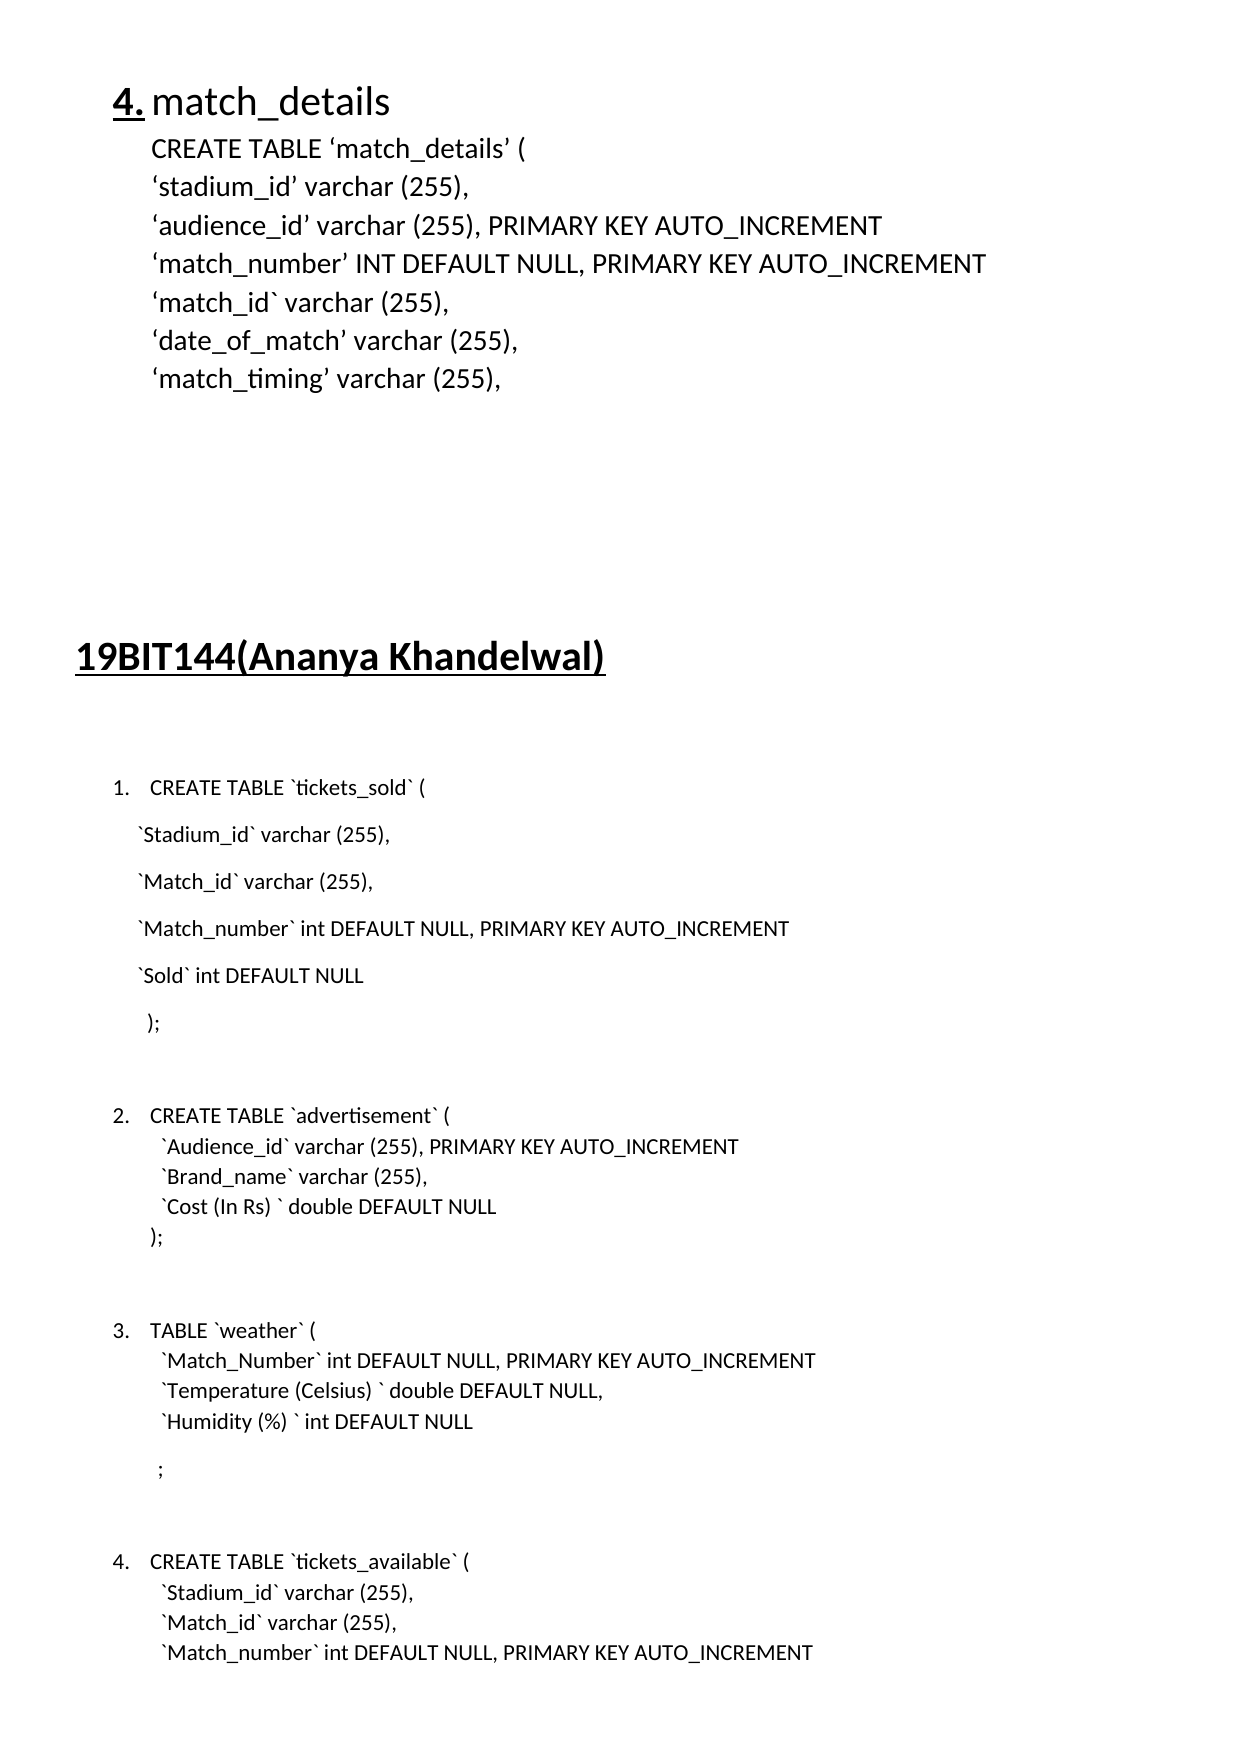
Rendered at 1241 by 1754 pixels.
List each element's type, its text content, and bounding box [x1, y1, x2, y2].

text `Audience_id` varchar (255), PRIMARY KEY AUTO_INCREMENT [150, 1132, 1165, 1160]
list match_details [112, 75, 1165, 126]
text `Match_number` int DEFAULT NULL, PRIMARY KEY AUTO_INCREMENT [150, 1638, 1165, 1666]
text ); [75, 1008, 1165, 1036]
text `Match_id` varchar (255), [150, 1608, 1165, 1636]
text ‘audience_id’ varchar (255), PRIMARY KEY AUTO_INCREMENT [151, 207, 1165, 242]
text `Brand_name` varchar (255), [150, 1162, 1165, 1190]
text `Sold` int DEFAULT NULL [75, 961, 1165, 989]
text `Stadium_id` varchar (255), [150, 1578, 1165, 1606]
text ; [75, 1454, 1165, 1482]
text 19BIT144(Ananya Khandelwal) [75, 630, 1165, 681]
text ‘stadium_id’ varchar (255), [151, 168, 1165, 204]
text ‘match_id` varchar (255), [151, 284, 1165, 319]
text ); [150, 1222, 1165, 1250]
list TABLE `weather` ( [112, 1316, 1165, 1344]
text ‘match_timing’ varchar (255), [151, 361, 1165, 396]
list CREATE TABLE `tickets_sold` ( [112, 773, 1165, 801]
text ‘date_of_match’ varchar (255), [151, 322, 1165, 358]
text `Temperature (Celsius) ` double DEFAULT NULL, [150, 1377, 1165, 1404]
list CREATE TABLE `tickets_available` ( [112, 1547, 1165, 1575]
text CREATE TABLE ‘match_details’ ( [151, 130, 1165, 166]
text ‘match_number’ INT DEFAULT NULL, PRIMARY KEY AUTO_INCREMENT [151, 245, 1165, 281]
text `Match_number` int DEFAULT NULL, PRIMARY KEY AUTO_INCREMENT [75, 914, 1165, 942]
text `Humidity (%) ` int DEFAULT NULL [150, 1407, 1165, 1435]
text `Match_id` varchar (255), [75, 867, 1165, 895]
text `Cost (In Rs) ` double DEFAULT NULL [150, 1192, 1165, 1220]
text `Stadium_id` varchar (255), [75, 820, 1165, 848]
list CREATE TABLE `advertisement` ( [112, 1102, 1165, 1129]
text `Match_Number` int DEFAULT NULL, PRIMARY KEY AUTO_INCREMENT [150, 1346, 1165, 1374]
